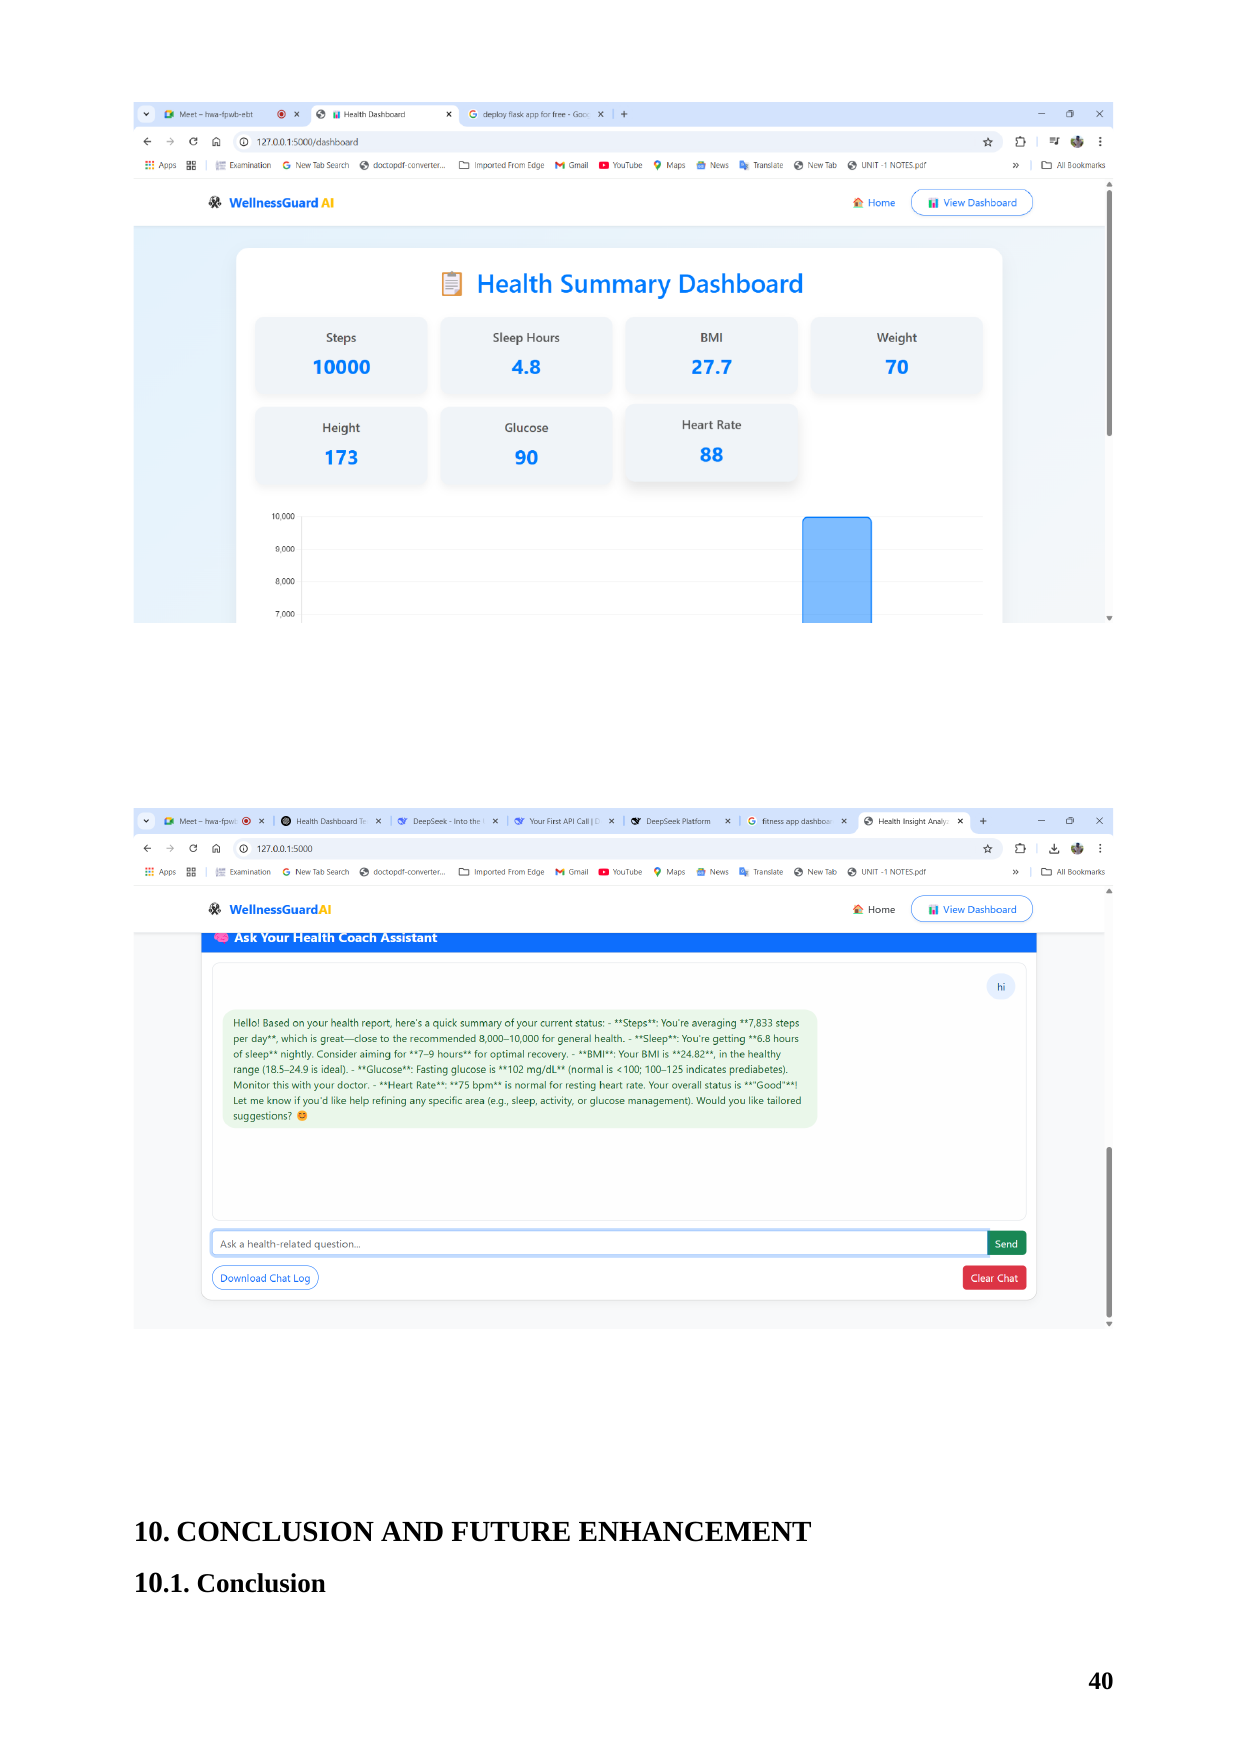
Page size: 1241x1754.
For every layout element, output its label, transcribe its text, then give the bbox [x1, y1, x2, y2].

text 10.1. Conclusion [133, 1565, 1113, 1598]
picture [133, 808, 1114, 1329]
list CONCLUSION AND FUTURE ENHANCEMENT [133, 1514, 1113, 1548]
picture [133, 102, 1114, 623]
